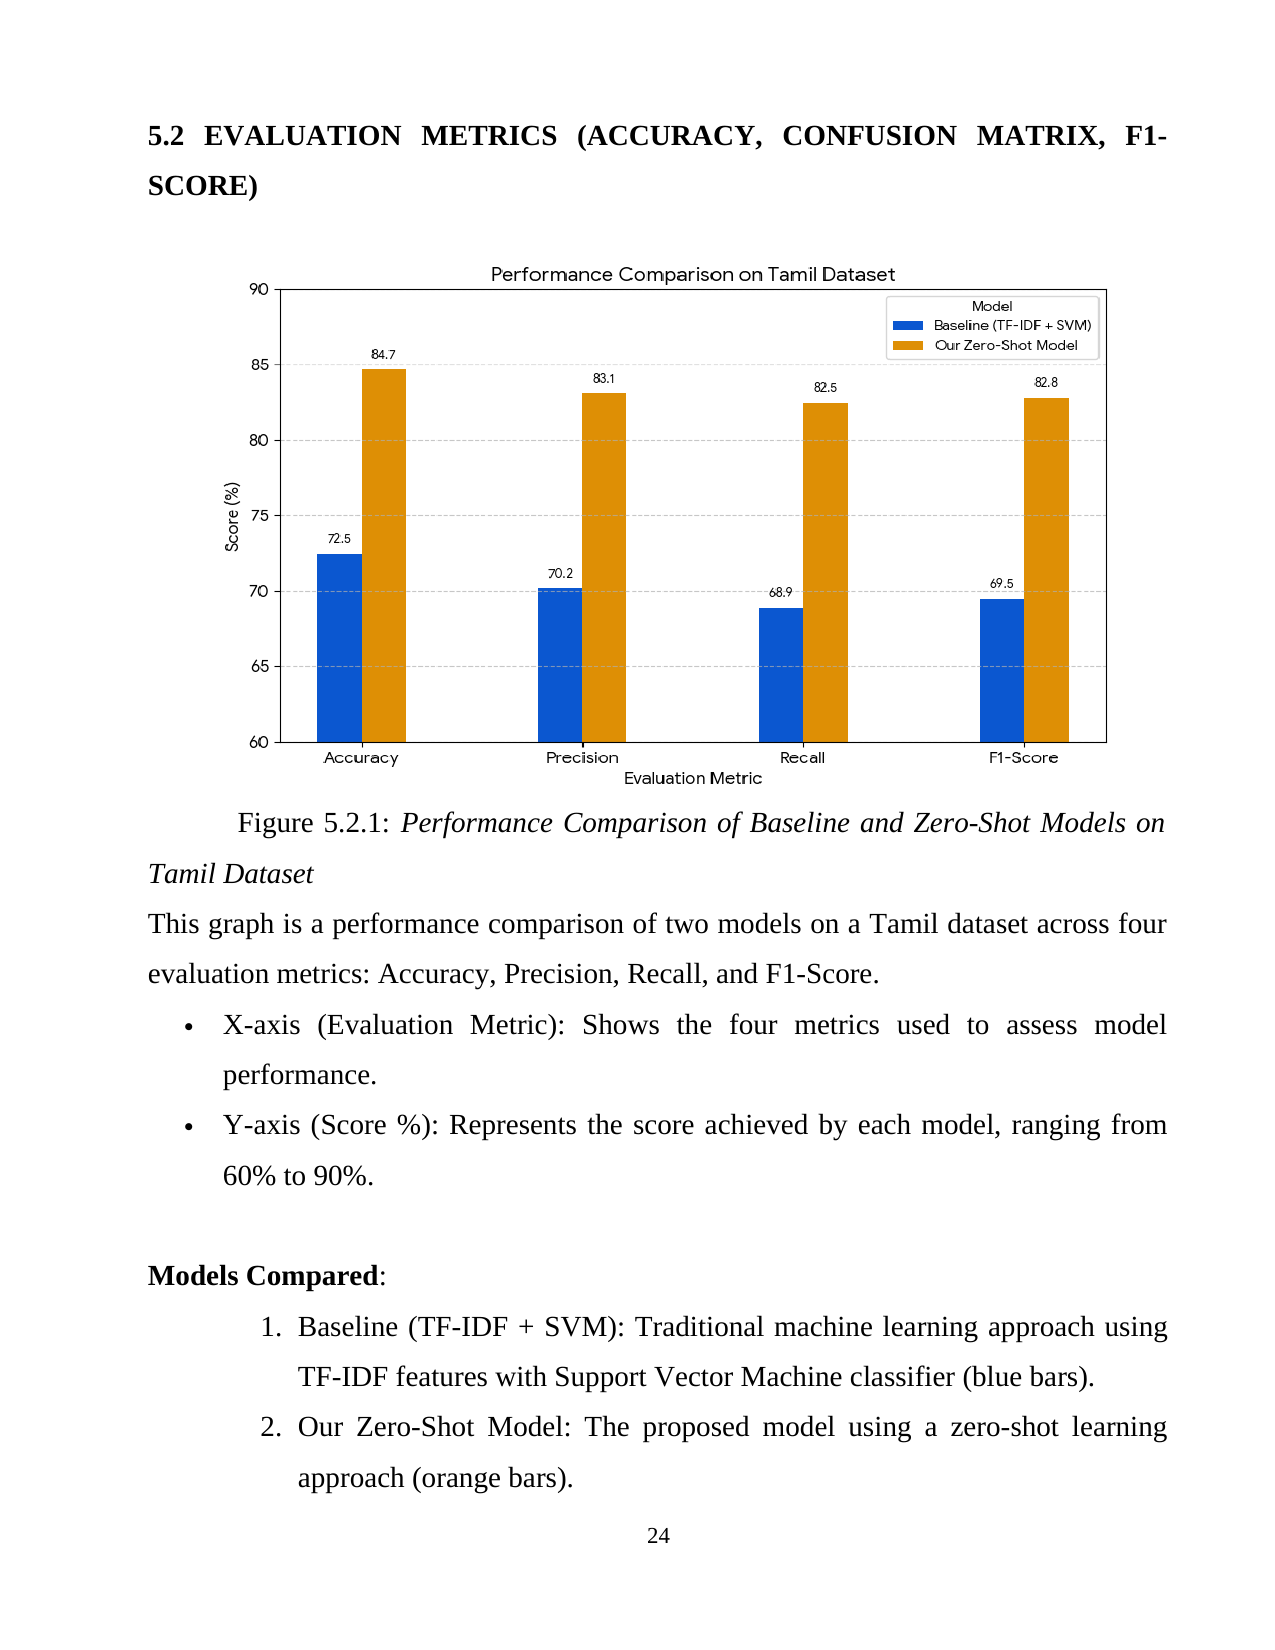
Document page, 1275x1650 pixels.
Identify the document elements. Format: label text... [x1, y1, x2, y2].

list Our Zero-Shot Model: The proposed model using a zero-shot learning approach (orange bars). [260, 1409, 1169, 1493]
list Y-axis (Score %): Represents the score achieved by each model, ranging from 60% to 90%. [185, 1107, 1169, 1191]
text Models Compared: [148, 1258, 1169, 1292]
text 5.2 EVALUATION METRICS (ACCURACY, CONFUSION MATRIX, F1-SCORE) [148, 118, 1169, 202]
list Baseline (TF-IDF + SVM): Traditional machine learning approach using TF-IDF features with Support Vector Machine classifier (blue bars). [260, 1309, 1169, 1393]
picture [147, 218, 1213, 806]
text This graph is a performance comparison of two models on a Tamil dataset across four evaluation metrics: Accuracy, Precision, Recall, and F1-Score. [148, 906, 1169, 990]
list X-axis (Evaluation Metric): Shows the four metrics used to assess model performance. [185, 1007, 1169, 1091]
text Figure 5.2.1: Performance Comparison of Baseline and Zero-Shot Models on Tamil Dataset [148, 806, 1169, 889]
